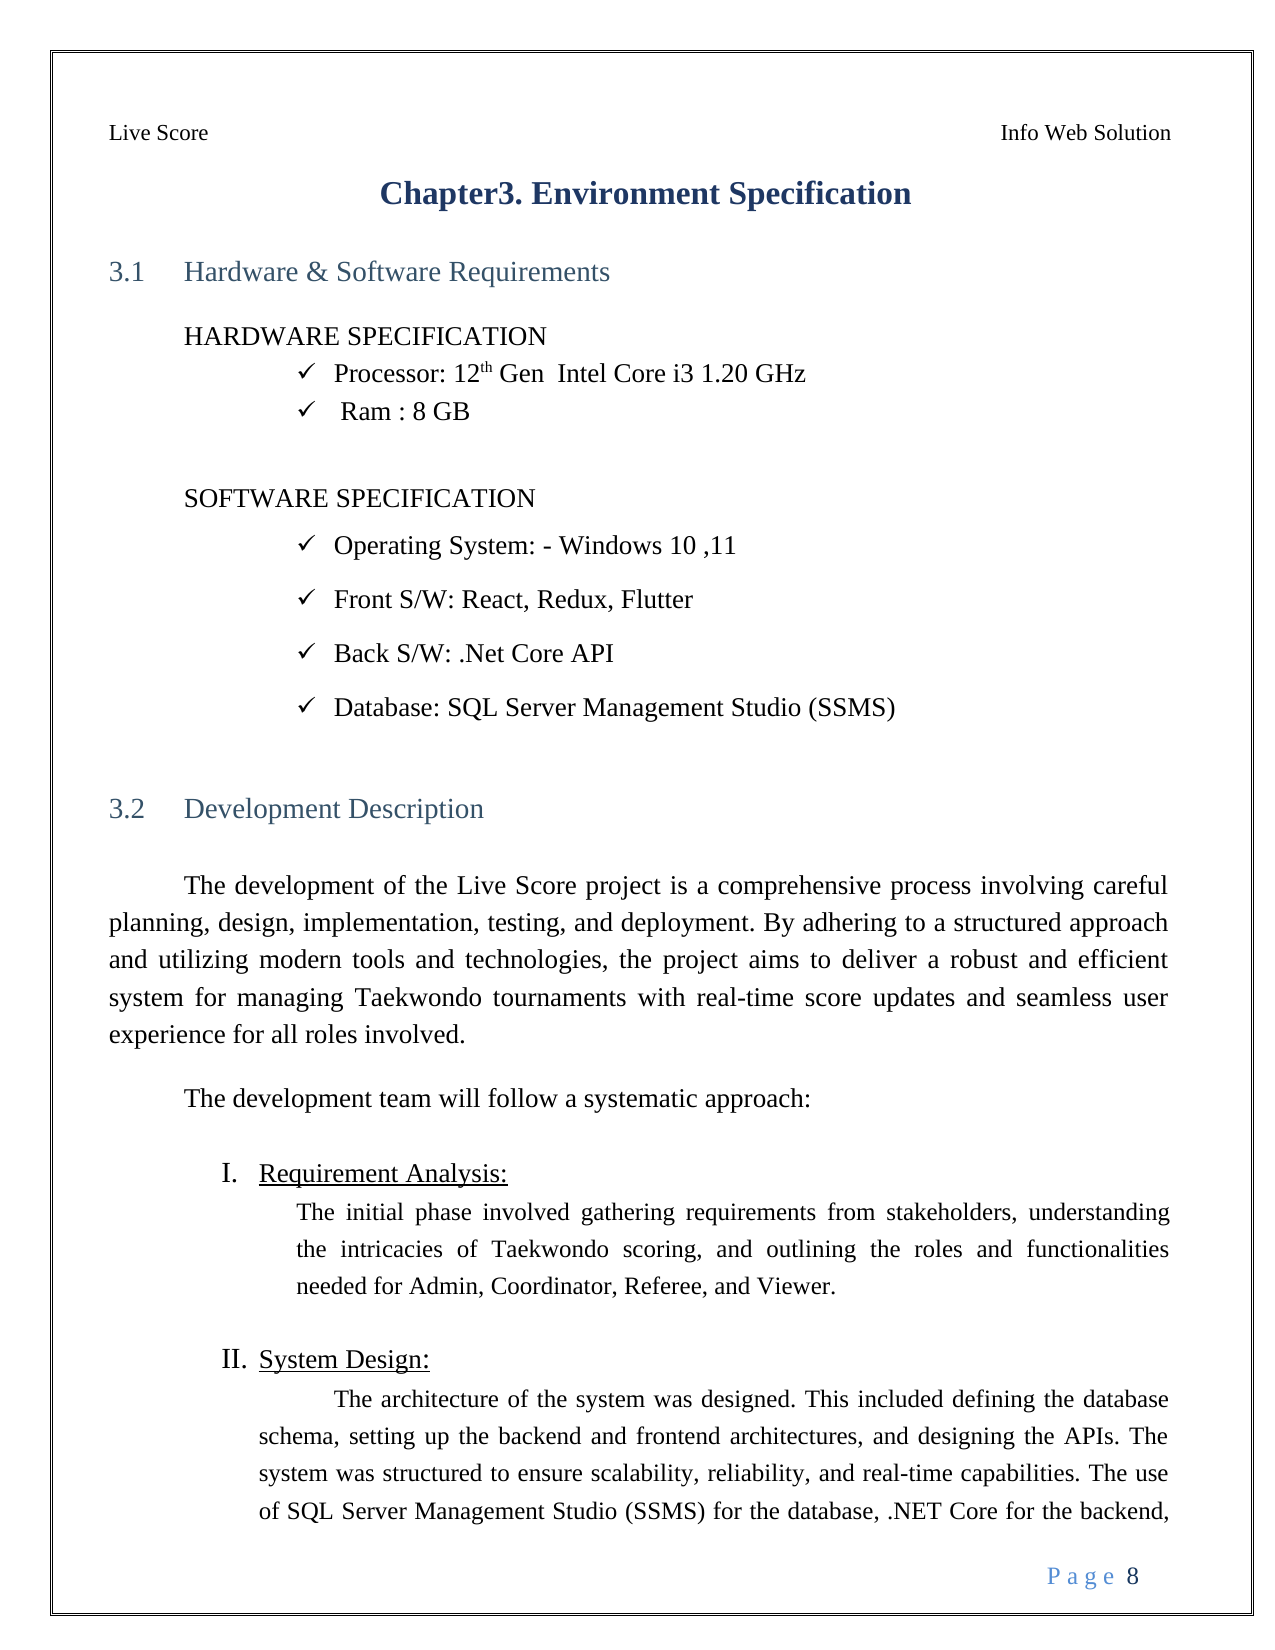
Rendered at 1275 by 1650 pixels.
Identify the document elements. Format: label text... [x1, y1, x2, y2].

subtitle Ram : 8 GB [296, 395, 1251, 426]
list System Design: [221, 1342, 1251, 1375]
subtitle Development Description [108, 792, 1251, 825]
list Front S/W: React, Redux, Flutter [296, 583, 1251, 614]
text SOFTWARE SPECIFICATION [183, 483, 1251, 514]
list Database: SQL Server Management Studio (SSMS) [296, 691, 1251, 722]
subtitle Back S/W: .Net Core API [296, 637, 1251, 668]
subtitle HARDWARE SPECIFICATION [183, 320, 1251, 351]
subtitle Chapter3. Environment Specification [378, 173, 913, 211]
subtitle Operating System: - Windows 10 ,11 [296, 529, 1251, 561]
list Requirement Analysis: [221, 1155, 1251, 1189]
text The initial phase involved gathering requirements from stakeholders, understanding the intricacies of Taekwondo scoring, and outlining the roles and functionalities needed for Admin, Coordinator, Referee, and Viewer. [296, 1197, 1170, 1299]
subtitle Hardware & Software Requirements [108, 254, 1251, 287]
subtitle The development of the Live Score project is a comprehensive process involving careful planning, design, implementation, testing, and deployment. By adhering to a structured approach and utilizing modern tools and technologies, the project aims to deliver a robust and efficient system for managing Taekwondo tournaments with real-time score updates and seamless user experience for all roles involved. [108, 869, 1169, 1049]
list Processor: 12th Gen Intel Core i3 1.20 GHz [296, 358, 1251, 389]
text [258, 1384, 1170, 1524]
text The development team will follow a systematic approach: [183, 1082, 1251, 1113]
